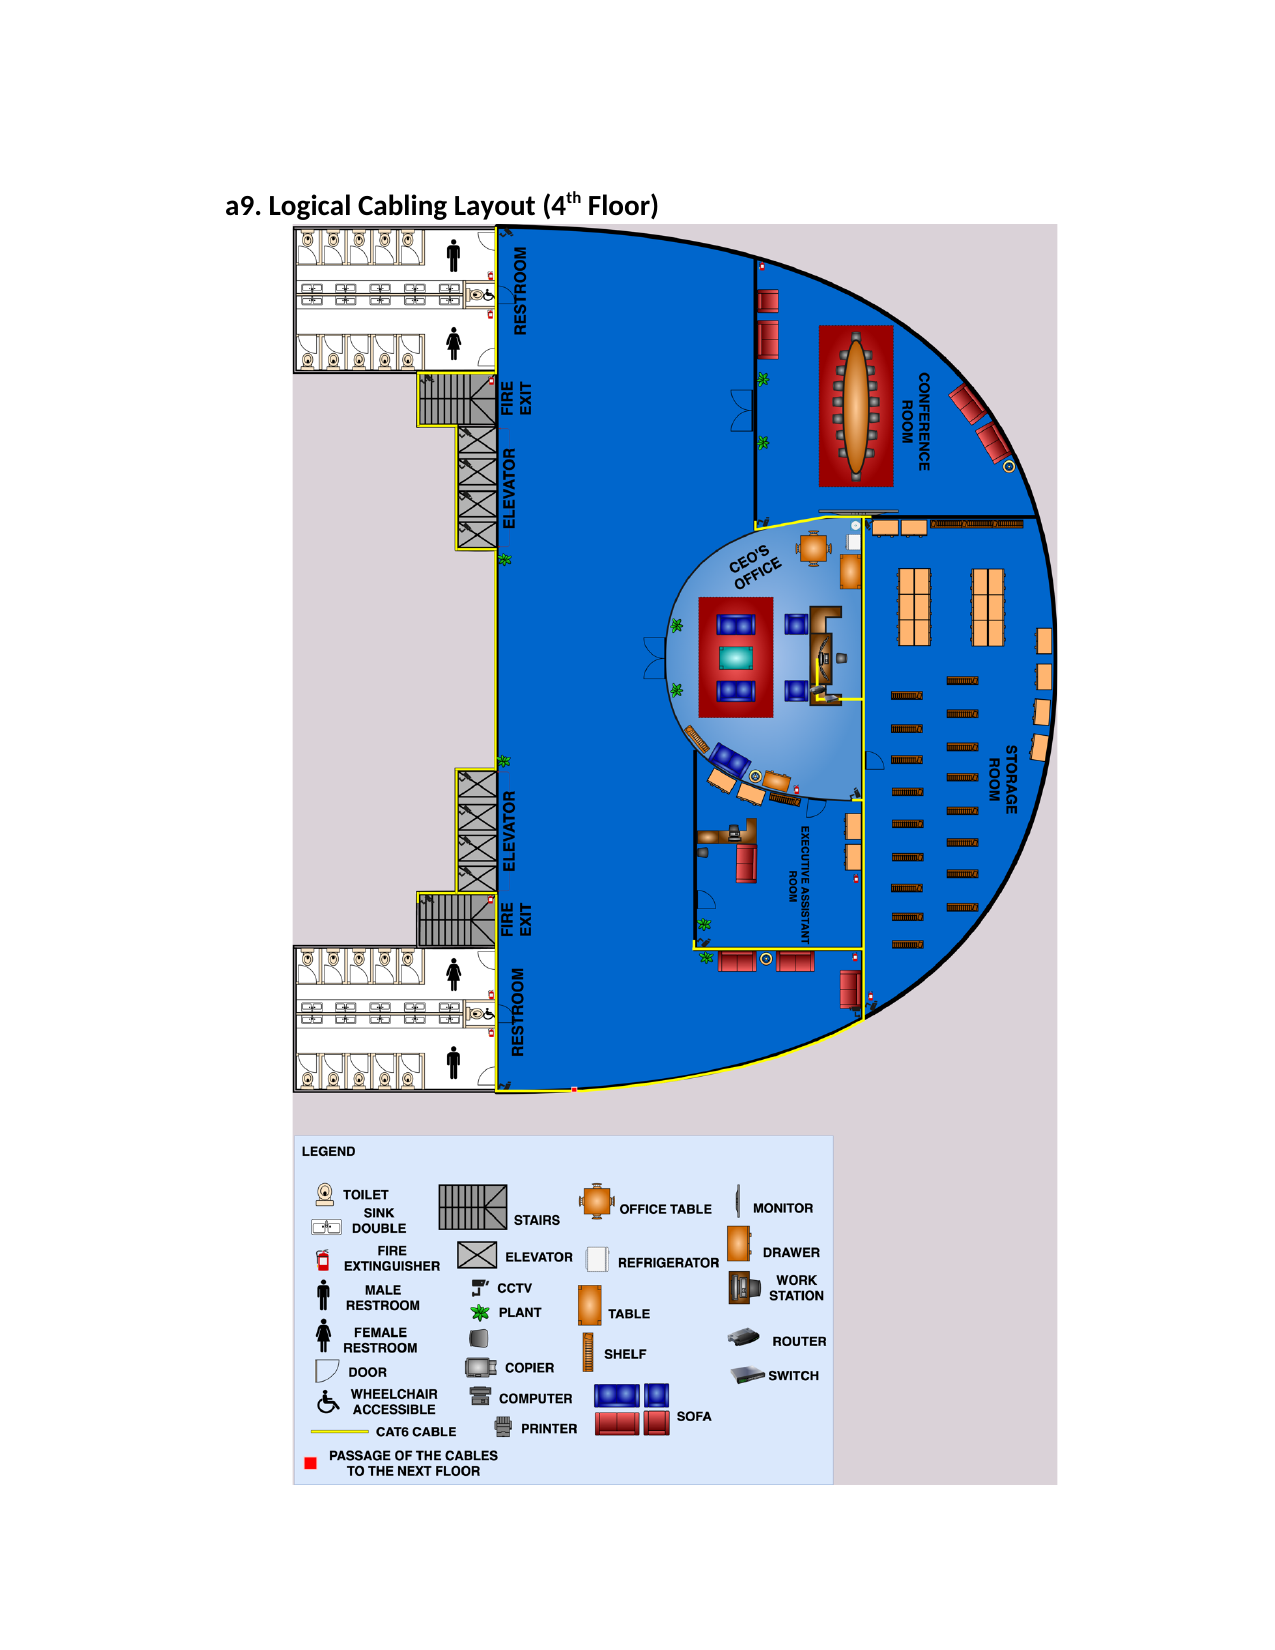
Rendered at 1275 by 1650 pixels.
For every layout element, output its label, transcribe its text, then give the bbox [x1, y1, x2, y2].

text a9. Logical Cabling Layout (4th Floor) [150, 187, 1125, 223]
picture [292, 224, 1058, 1485]
